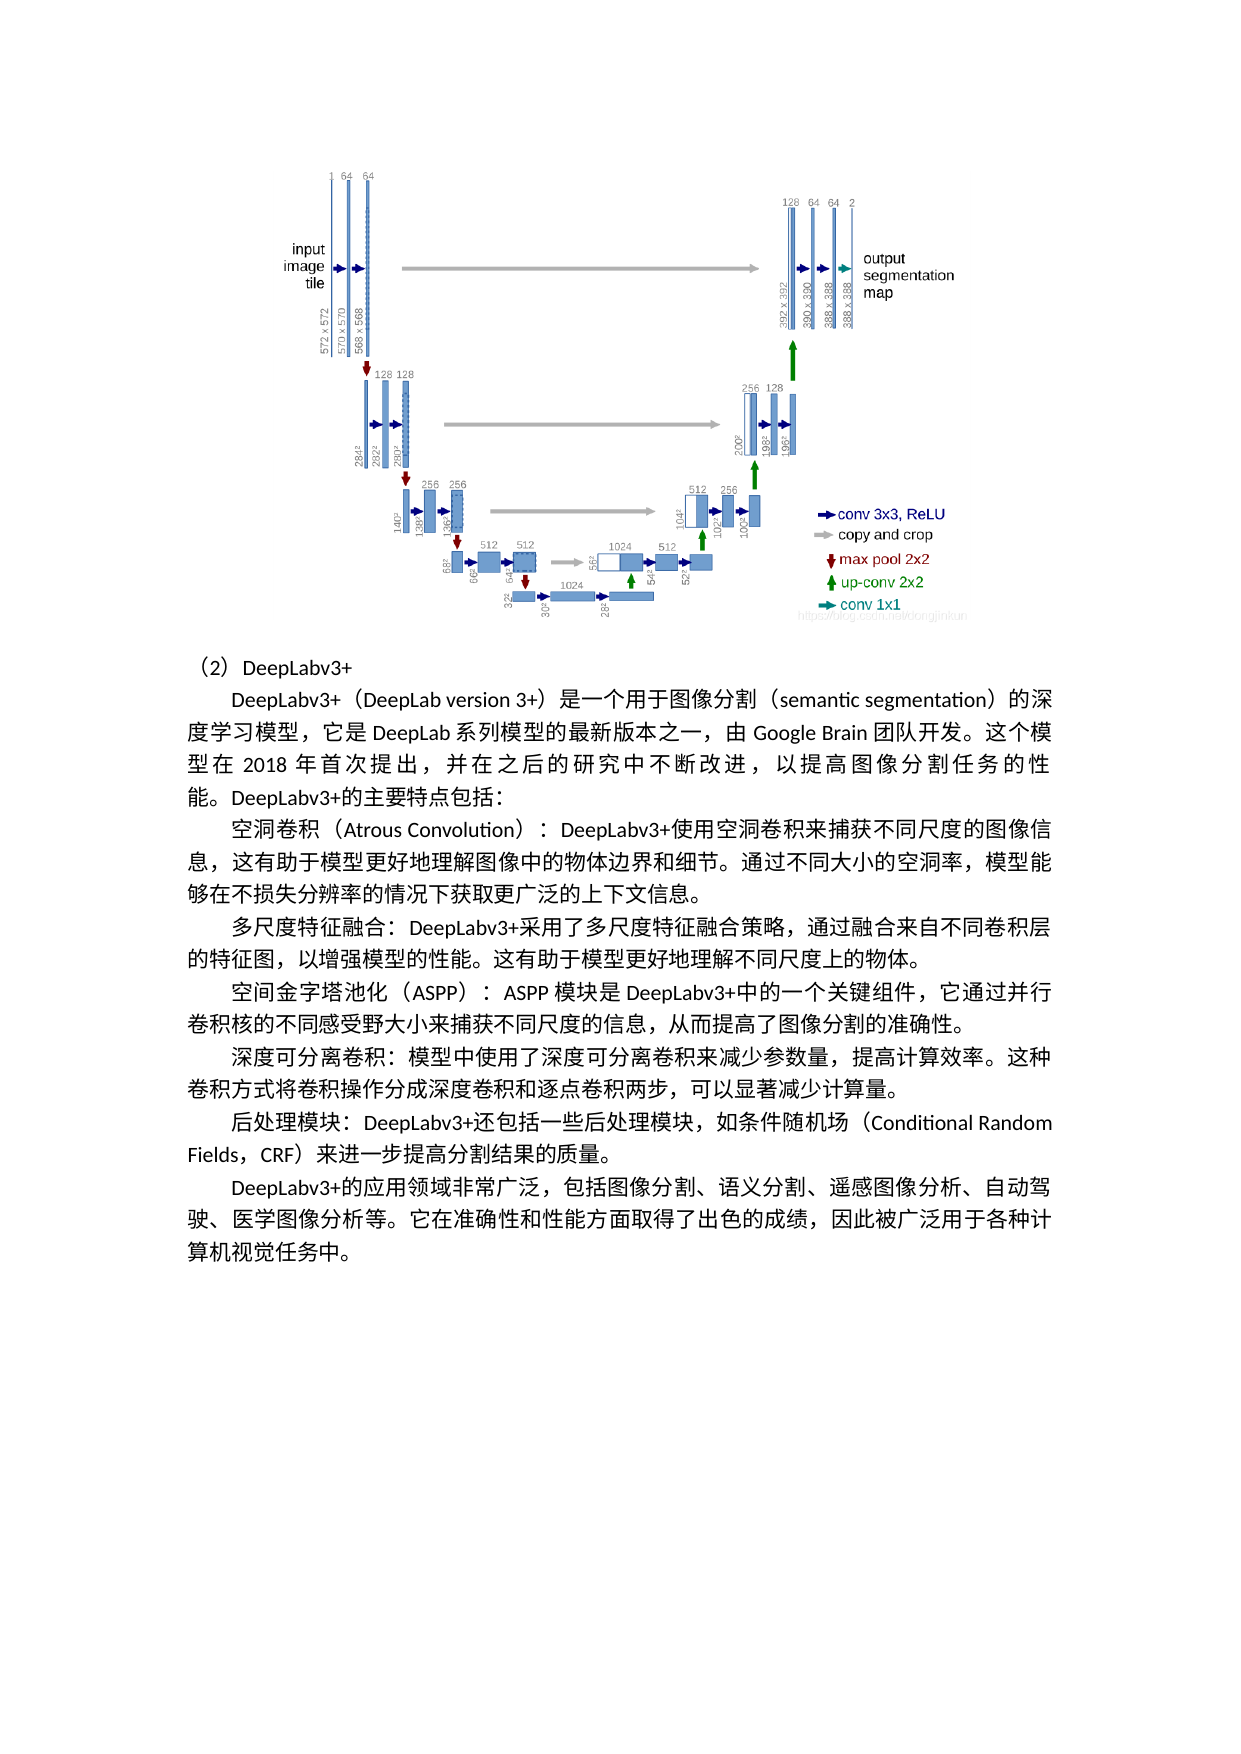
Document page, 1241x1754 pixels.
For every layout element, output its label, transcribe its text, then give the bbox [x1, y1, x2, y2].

list 空洞卷积（Atrous Convolution）：DeepLabv3+使用空洞卷积来捕获不同尺度的图像信息，这有助于模型更好地理解图像中的物体边界和细节。通过不同大小的空洞率，模型能够在不损失分辨率的情况下获取更广泛的上下文信息。 [187, 812, 1053, 909]
list （2）DeepLabv3+ [187, 649, 1053, 682]
list 多尺度特征融合：DeepLabv3+采用了多尺度特征融合策略，通过融合来自不同卷积层的特征图，以增强模型的性能。这有助于模型更好地理解不同尺度上的物体。 [187, 909, 1053, 974]
list DeepLabv3+（DeepLab version 3+）是一个用于图像分割（semantic segmentation）的深度学习模型，它是DeepLab系列模型的最新版本之一，由Google Brain团队开发。这个模型在2018年首次提出，并在之后的研究中不断改进，以提高图像分割任务的性能。DeepLabv3+的主要特点包括： [187, 682, 1053, 812]
list 空间金字塔池化（ASPP）：ASPP模块是DeepLabv3+中的一个关键组件，它通过并行卷积核的不同感受野大小来捕获不同尺度的信息，从而提高了图像分割的准确性。 [187, 974, 1053, 1039]
list DeepLabv3+的应用领域非常广泛，包括图像分割、语义分割、遥感图像分析、自动驾驶、医学图像分析等。它在准确性和性能方面取得了出色的成绩，因此被广泛用于各种计算机视觉任务中。 [187, 1169, 1053, 1267]
list 后处理模块：DeepLabv3+还包括一些后处理模块，如条件随机场（Conditional Random Fields，CRF）来进一步提高分割结果的质量。 [187, 1104, 1053, 1169]
picture [267, 162, 973, 629]
list 深度可分离卷积：模型中使用了深度可分离卷积来减少参数量，提高计算效率。这种卷积方式将卷积操作分成深度卷积和逐点卷积两步，可以显著减少计算量。 [187, 1039, 1053, 1104]
